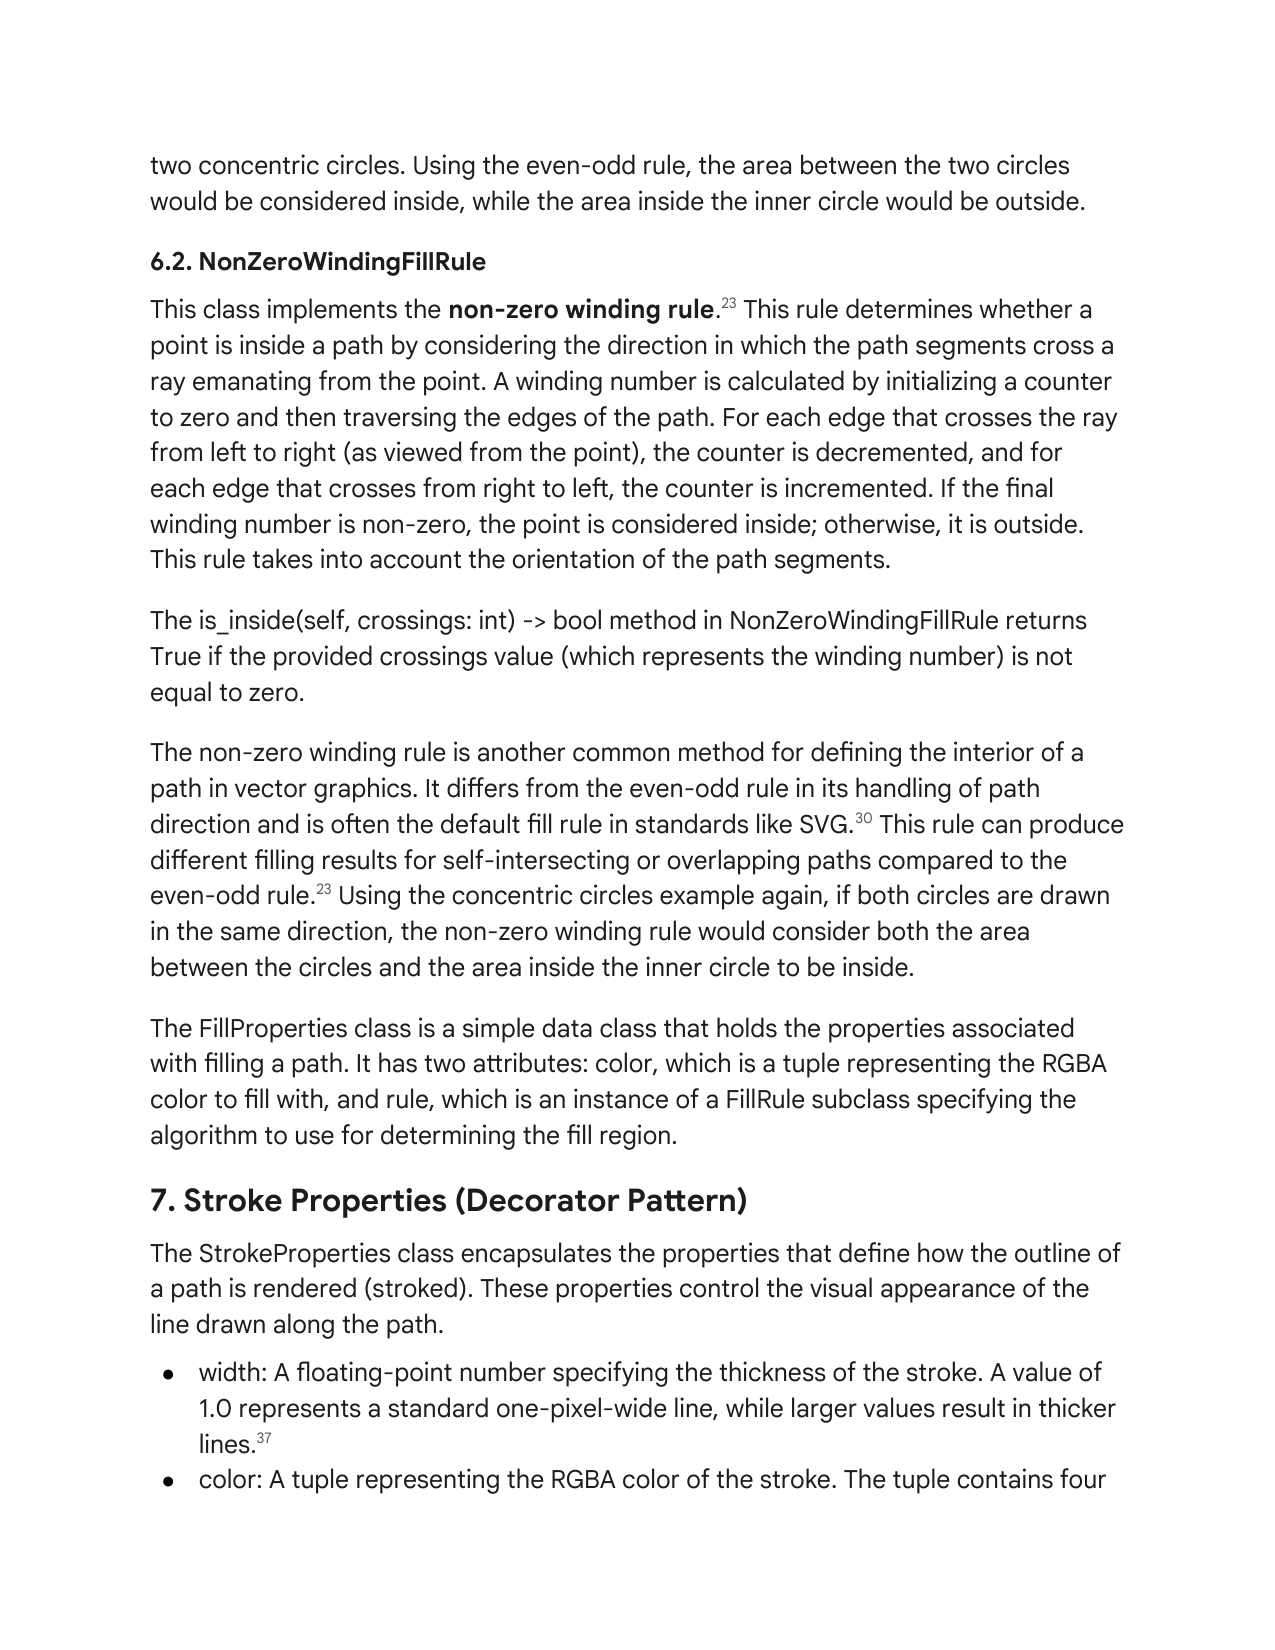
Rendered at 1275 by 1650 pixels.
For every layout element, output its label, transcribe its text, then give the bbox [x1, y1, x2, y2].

text The is_inside(self, crossings: int) -> bool method in NonZeroWindingFillRule returns True if the provided crossings value (which represents the winding number) is not equal to zero. [150, 606, 1125, 708]
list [161, 1465, 1125, 1496]
list width: A floating-point number specifying the thickness of the stroke. A value of 1.0 represents a standard one-pixel-wide line, while larger values result in thicker lines.37 [161, 1357, 1125, 1460]
subtitle 6.2. NonZeroWindingFillRule [150, 246, 1125, 278]
subtitle 7. Stroke Properties (Decorator Pattern) [150, 1181, 1125, 1220]
text The non-zero winding rule is another common method for defining the interior of a path in vector graphics. It differs from the even-odd rule in its handling of path direction and is often the default fill rule in standards like SVG.30 This rule can produce different filling results for self-intersecting or overlapping paths compared to the even-odd rule.23 Using the concentric circles example again, if both circles are drawn in the same direction, the non-zero winding rule would consider both the area between the circles and the area inside the inner circle to be inside. [150, 738, 1125, 983]
text The StrokeProperties class encapsulates the properties that define how the outline of a path is rendered (stroked). These properties control the visual appearance of the line drawn along the path. [150, 1238, 1125, 1341]
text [150, 150, 1125, 217]
text The FillProperties class is a simple data class that holds the properties associated with filling a path. It has two attributes: color, which is a tuple representing the RGBA color to fill with, and rule, which is an instance of a FillRule subclass specifying the algorithm to use for determining the fill region. [150, 1013, 1125, 1151]
text This class implements the non-zero winding rule.23 This rule determines whether a point is inside a path by considering the direction in which the path segments cross a ray emanating from the point. A winding number is calculated by initializing a counter to zero and then traversing the edges of the path. For each edge that crosses the ray from left to right (as viewed from the point), the counter is decremented, and for each edge that crosses from right to left, the counter is incremented. If the final winding number is non-zero, the point is considered inside; otherwise, it is outside. This rule takes into account the orientation of the path segments. [150, 295, 1125, 576]
